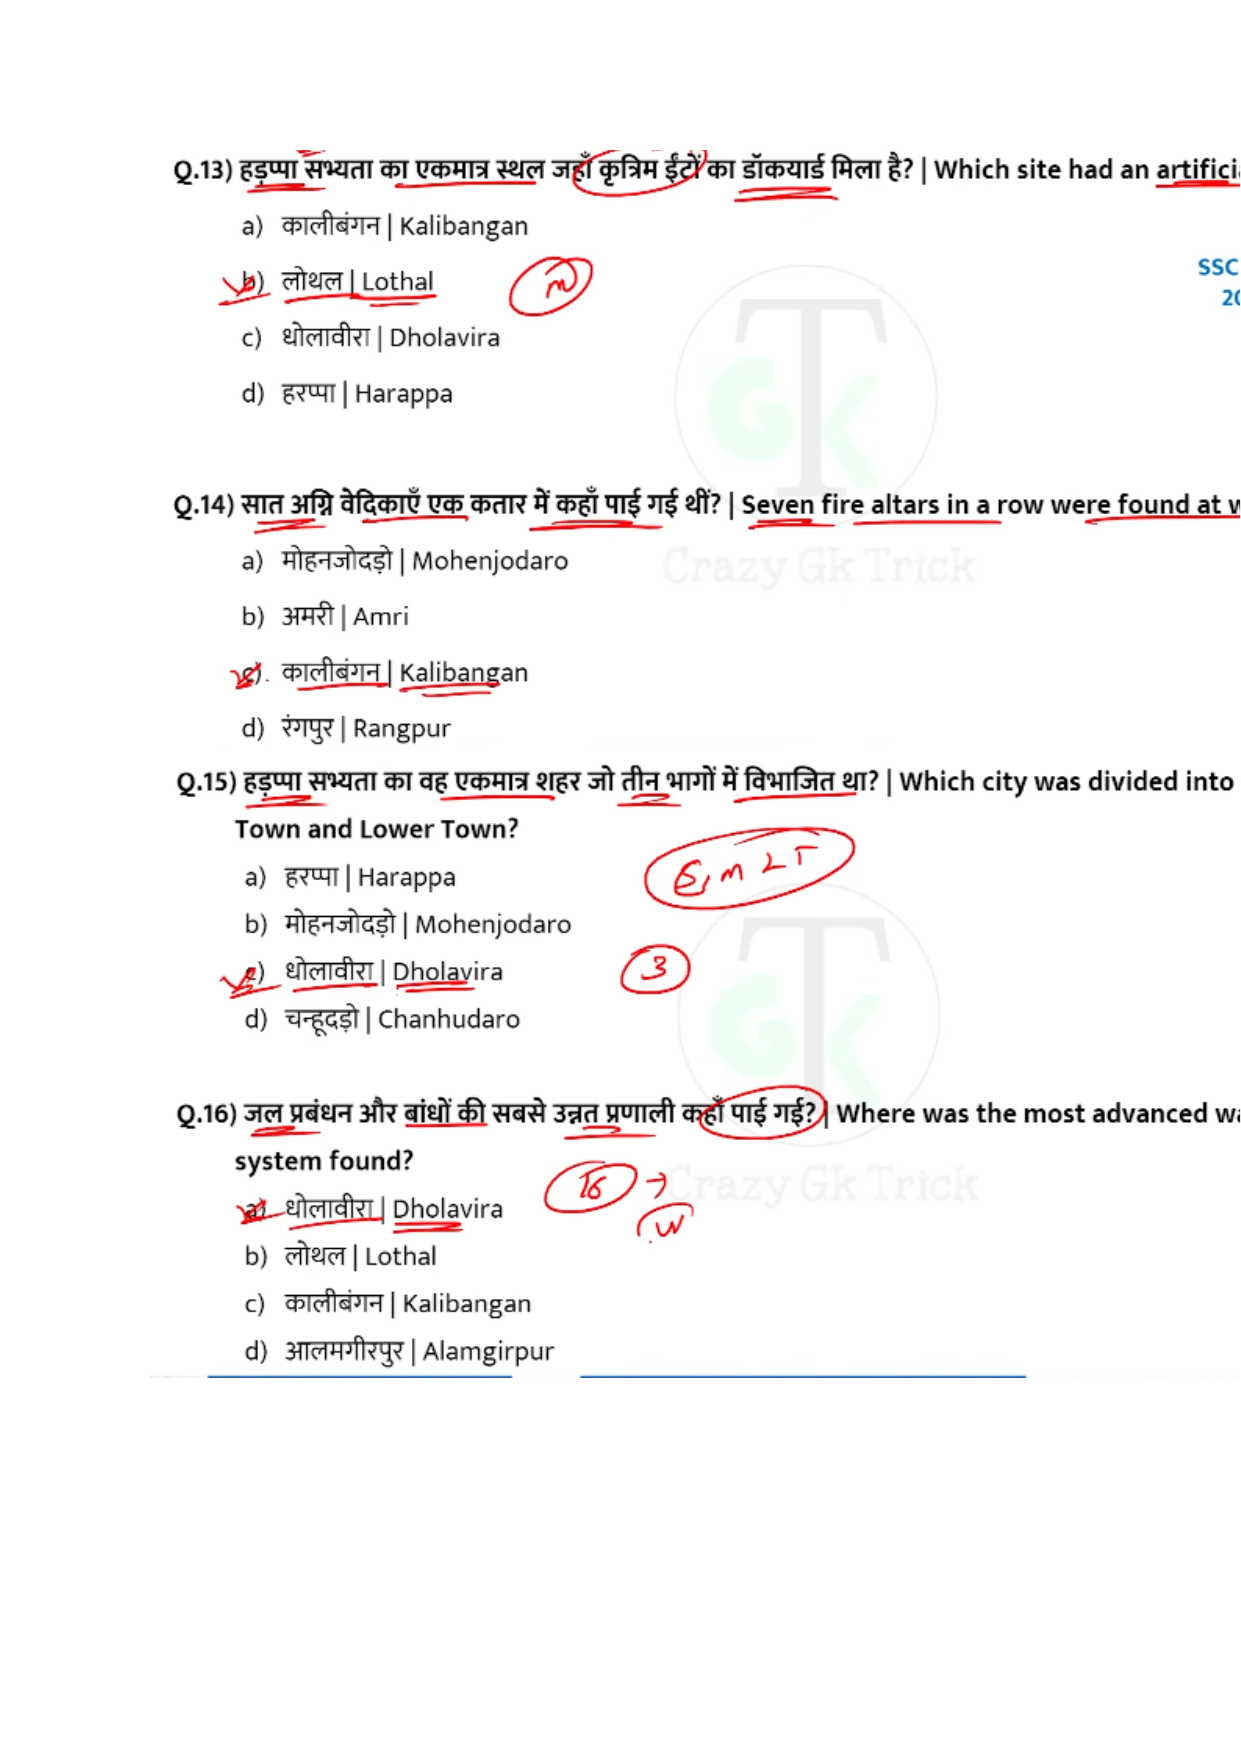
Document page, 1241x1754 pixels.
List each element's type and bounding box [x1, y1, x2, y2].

picture [150, 750, 1241, 1378]
picture [150, 150, 1241, 749]
